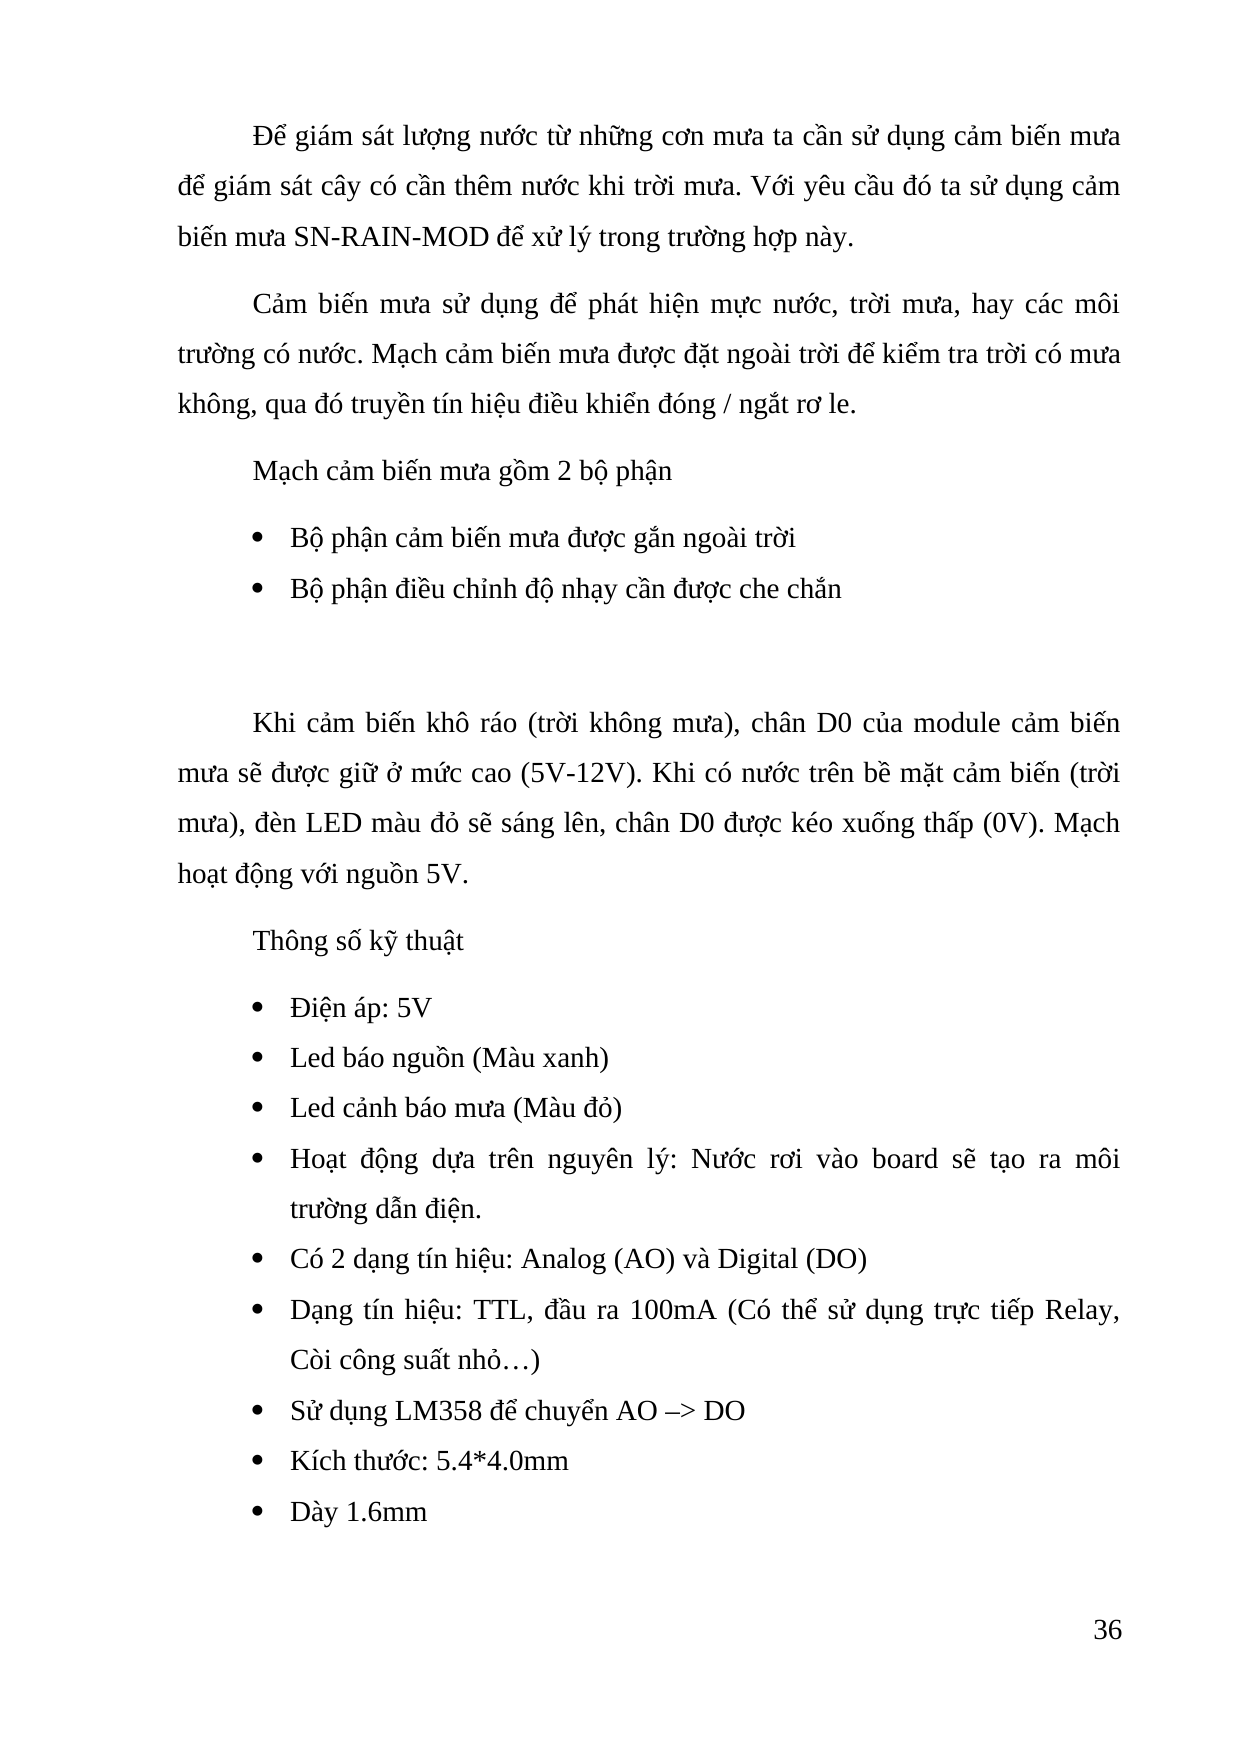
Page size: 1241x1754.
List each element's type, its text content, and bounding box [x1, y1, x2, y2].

list Bộ phận cảm biến mưa được gắn ngoài trời [252, 520, 1122, 554]
text Mạch cảm biến mưa gồm 2 bộ phận [177, 453, 1122, 487]
list Điện áp: 5V [252, 990, 1122, 1023]
list Led cảnh báo mưa (Màu đỏ) [252, 1091, 1122, 1124]
list Dày 1.6mm [252, 1494, 1122, 1527]
list Led báo nguồn (Màu xanh) [252, 1040, 1122, 1074]
text Khi cảm biến khô ráo (trời không mưa), chân D0 của module cảm biến mưa sẽ được giữ ở mức cao (5V-12V). Khi có nước trên bề mặt cảm biến (trời mưa), đèn LED màu đỏ sẽ sáng lên, chân D0 được kéo xuống thấp (0V). Mạch hoạt động với nguồn 5V. [177, 705, 1122, 889]
list Có 2 dạng tín hiệu: Analog (AO) và Digital (DO) [252, 1242, 1122, 1275]
list Bộ phận điều chỉnh độ nhạy cần được che chắn [252, 571, 1122, 604]
text Để giám sát lượng nước từ những cơn mưa ta cần sử dụng cảm biến mưa để giám sát cây có cần thêm nước khi trời mưa. Với yêu cầu đó ta sử dụng cảm biến mưa SN-RAIN-MOD để xử lý trong trường hợp này. [177, 118, 1122, 252]
list Dạng tín hiệu: TTL, đầu ra 100mA (Có thể sử dụng trực tiếp Relay, Còi công suất nhỏ…) [252, 1292, 1122, 1376]
text Thông số kỹ thuật [177, 923, 1122, 956]
list Kích thước: 5.4*4.0mm [252, 1443, 1122, 1477]
text Cảm biến mưa sử dụng để phát hiện mực nước, trời mưa, hay các môi trường có nước. Mạch cảm biến mưa được đặt ngoài trời để kiểm tra trời có mưa không, qua đó truyền tín hiệu điều khiển đóng / ngắt rơ le. [177, 286, 1122, 420]
list Sử dụng LM358 để chuyển AO –> DO [252, 1393, 1122, 1426]
list Hoạt động dựa trên nguyên lý: Nước rơi vào board sẽ tạo ra môi trường dẫn điện. [252, 1141, 1122, 1225]
